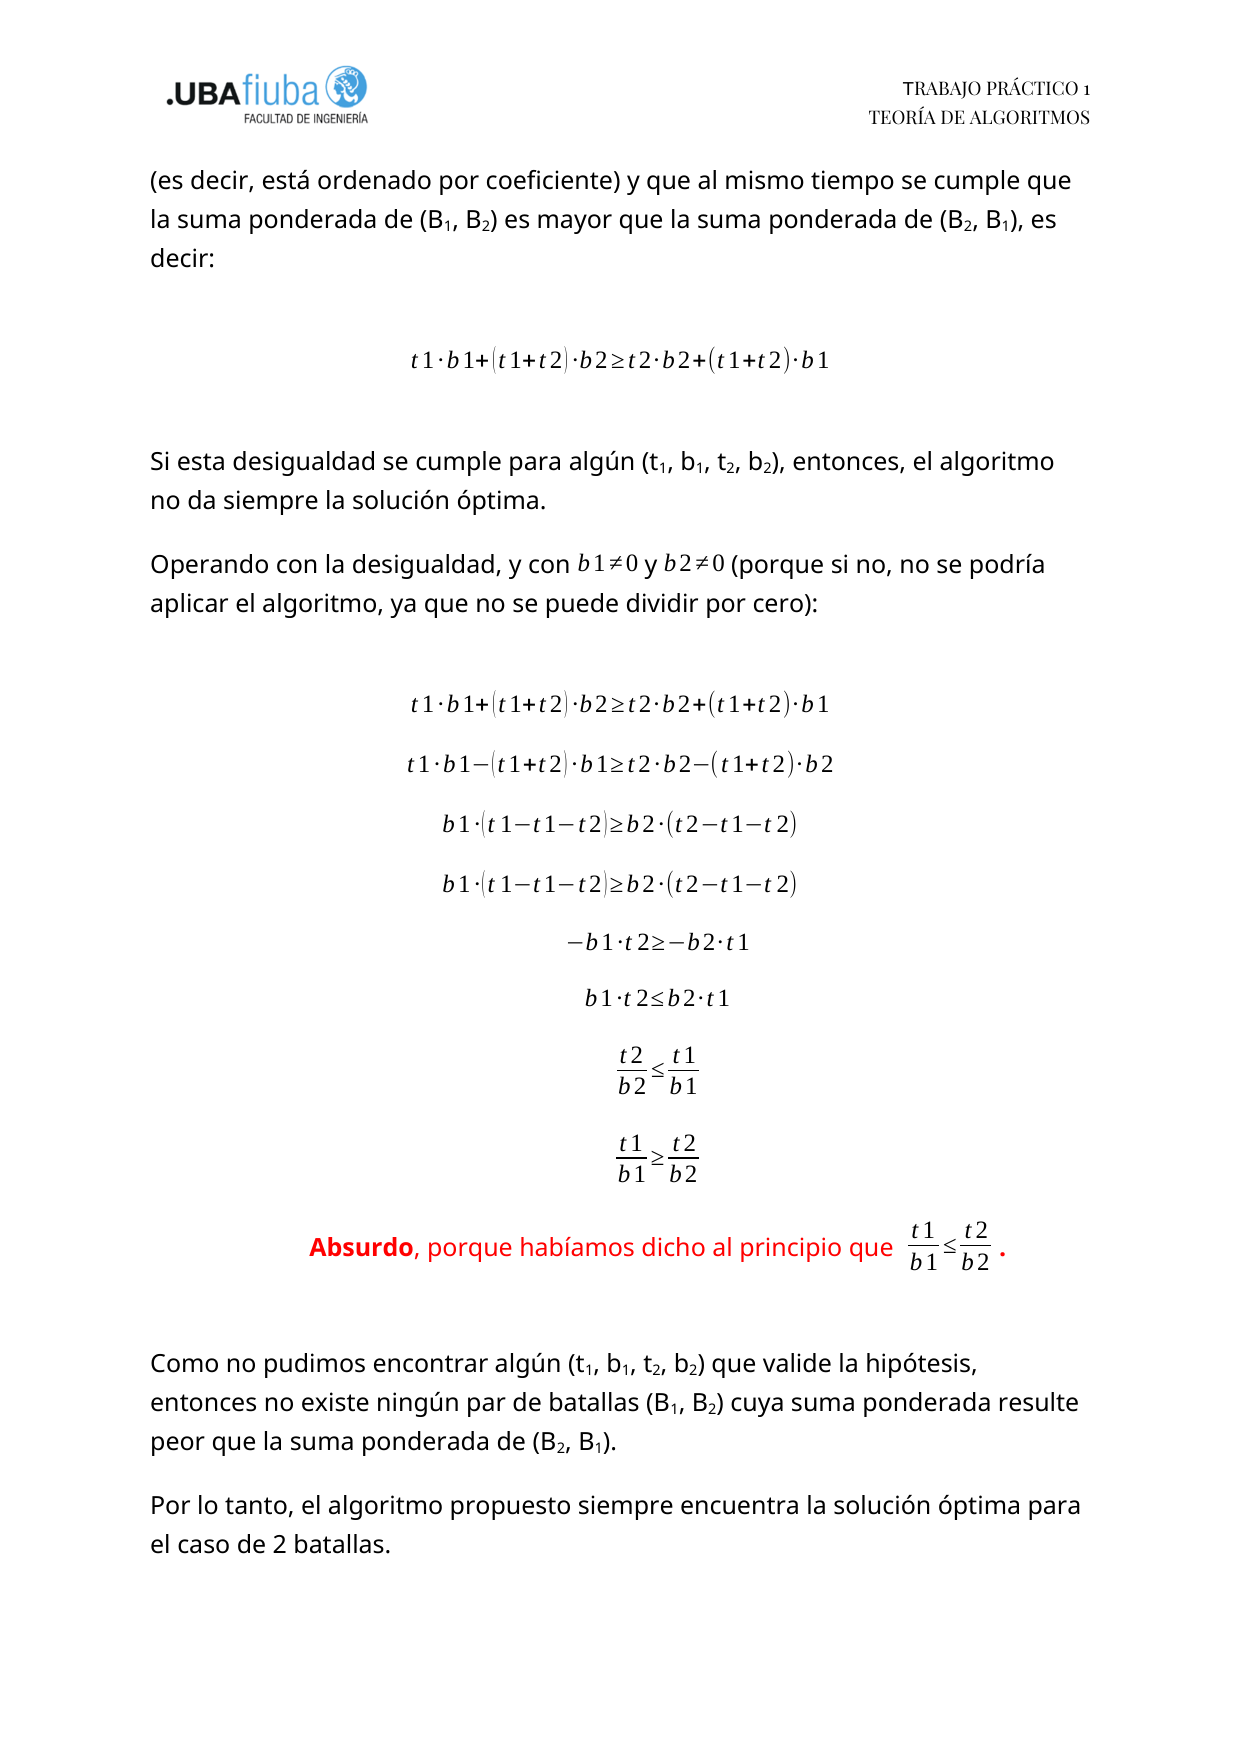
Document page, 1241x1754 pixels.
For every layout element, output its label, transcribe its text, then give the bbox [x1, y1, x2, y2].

text Absurdo, porque habíamos dicho al principio que . [225, 1217, 1090, 1276]
text Por lo tanto, el algoritmo propuesto siempre encuentra la solución óptima para el caso de 2 batallas. [150, 1488, 1090, 1561]
picture [150, 50, 382, 132]
text (es decir, está ordenado por coeficiente) y que al mismo tiempo se cumple que la suma ponderada de (B1, B2) es mayor que la suma ponderada de (B2, B1), es decir: [150, 163, 1090, 275]
text Si esta desigualdad se cumple para algún (t1, b1, t2, b2), entonces, el algoritmo no da siempre la solución óptima. [150, 443, 1090, 517]
text Como no pudimos encontrar algún (t1, b1, t2, b2) que valide la hipótesis, entonces no existe ningún par de batallas (B1, B2) cuya suma ponderada resulte peor que la suma ponderada de (B2, B1). [150, 1345, 1090, 1458]
text Operando con la desigualdad, y con y (porque si no, no se podría aplicar el algoritmo, ya que no se puede dividir por cero): [150, 547, 1090, 620]
